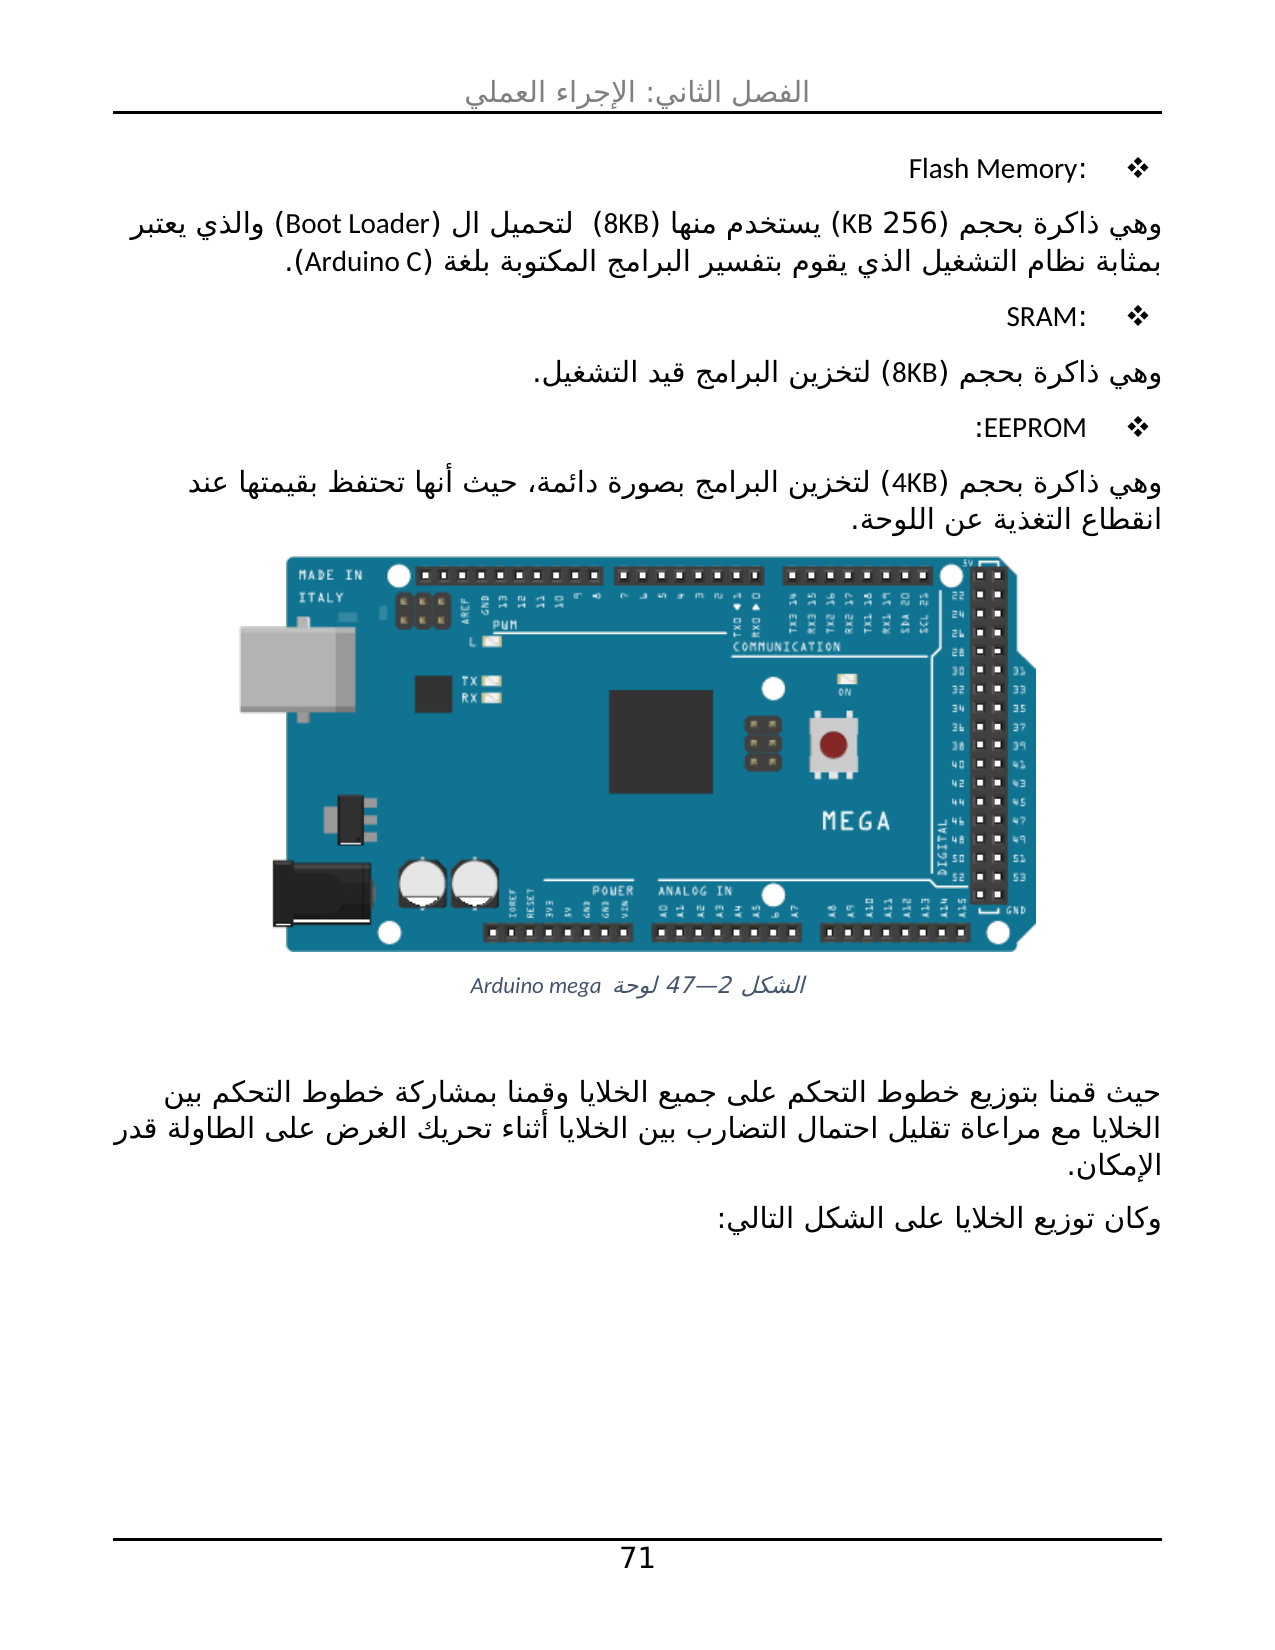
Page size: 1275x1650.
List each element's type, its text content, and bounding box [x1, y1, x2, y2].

picture [238, 555, 1036, 952]
text حيث قمنا بتوزيع خطوط التحكم على جميع الخلايا وقمنا بمشاركة خطوط التحكم بين الخلايا مع مراعاة تقليل احتمال التضارب بين الخلايا أثناء تحريك الغرض على الطاولة قدر الإمكان. [112, 1075, 1162, 1182]
text وكان توزيع الخلايا على الشكل التالي: [112, 1202, 1162, 1236]
text وهي ذاكرة بحجم (4KB) لتخزين البرامج بصورة دائمة، حيث أنها تحتفظ بقيمتها عند انقطاع التغذية عن اللوحة. [112, 464, 1162, 536]
text وهي ذاكرة بحجم (8KB) لتخزين البرامج قيد التشغيل. [112, 354, 1162, 389]
list :Flash Memory [112, 150, 1125, 186]
list :SRAM [112, 298, 1125, 334]
list EEPROM: [112, 409, 1125, 444]
text وهي ذاكرة بحجم (256 KB) يستخدم منها (8KB) لتحميل ال (Boot Loader) والذي يعتبر بمثابة نظام التشغيل الذي يقوم بتفسير البرامج المكتوبة بلغة (Arduino C). [112, 205, 1162, 279]
